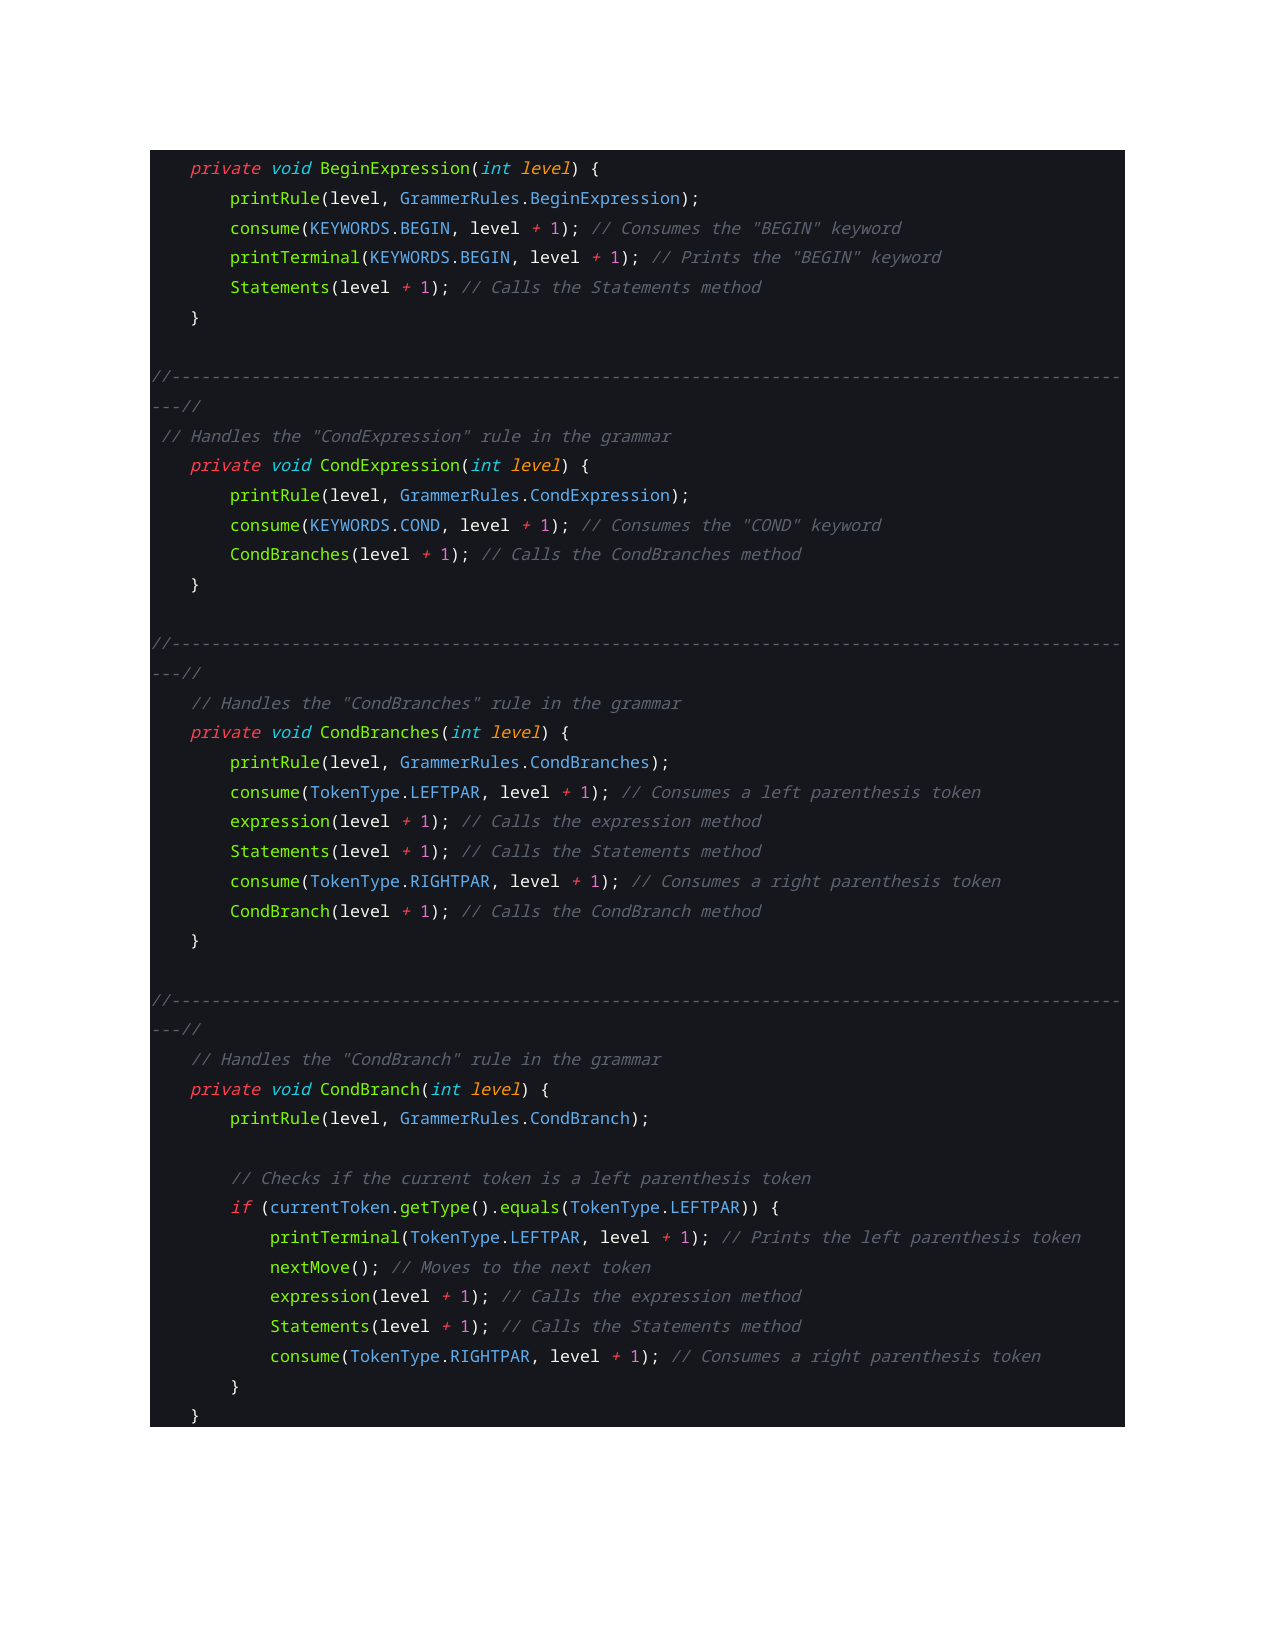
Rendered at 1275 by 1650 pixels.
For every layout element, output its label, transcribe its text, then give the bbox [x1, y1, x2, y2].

text private void BeginExpression(int level) { [150, 150, 1125, 180]
text } [150, 1397, 1125, 1427]
text consume(KEYWORDS.COND, level + 1); // Consumes the "COND" keyword [150, 506, 1125, 536]
text printRule(level, GrammerRules.CondBranches); [150, 744, 1125, 773]
text private void CondBranches(int level) { [150, 714, 1125, 744]
text nextMove(); // Moves to the next token [150, 1248, 1125, 1278]
text //--------------------------------------------------------------------------------------------------// [150, 328, 1125, 417]
text } [150, 298, 1125, 328]
text // Handles the "CondBranches" rule in the grammar [150, 684, 1125, 714]
text consume(TokenType.RIGHTPAR, level + 1); // Consumes a right parenthesis token [150, 1337, 1125, 1367]
text printTerminal(TokenType.LEFTPAR, level + 1); // Prints the left parenthesis token [150, 1219, 1125, 1248]
text consume(TokenType.LEFTPAR, level + 1); // Consumes a left parenthesis token [150, 773, 1125, 803]
text CondBranches(level + 1); // Calls the CondBranches method [150, 536, 1125, 566]
text Statements(level + 1); // Calls the Statements method [150, 833, 1125, 862]
text //--------------------------------------------------------------------------------------------------// [150, 595, 1125, 684]
text printRule(level, GrammerRules.BeginExpression); [150, 180, 1125, 209]
text } [150, 566, 1125, 595]
text //--------------------------------------------------------------------------------------------------// [150, 952, 1125, 1041]
text if (currentToken.getType().equals(TokenType.LEFTPAR)) { [150, 1189, 1125, 1219]
text CondBranch(level + 1); // Calls the CondBranch method [150, 892, 1125, 922]
text // Handles the "CondBranch" rule in the grammar [150, 1041, 1125, 1070]
text Statements(level + 1); // Calls the Statements method [150, 1308, 1125, 1337]
text printRule(level, GrammerRules.CondExpression); [150, 477, 1125, 506]
text private void CondExpression(int level) { [150, 447, 1125, 477]
text expression(level + 1); // Calls the expression method [150, 1278, 1125, 1308]
text } [150, 1367, 1125, 1397]
text printRule(level, GrammerRules.CondBranch); [150, 1100, 1125, 1130]
text // Handles the "CondExpression" rule in the grammar [150, 417, 1125, 447]
text consume(KEYWORDS.BEGIN, level + 1); // Consumes the "BEGIN" keyword [150, 209, 1125, 239]
text Statements(level + 1); // Calls the Statements method [150, 269, 1125, 298]
text // Checks if the current token is a left parenthesis token [150, 1159, 1125, 1189]
text consume(TokenType.RIGHTPAR, level + 1); // Consumes a right parenthesis token [150, 862, 1125, 892]
text expression(level + 1); // Calls the expression method [150, 803, 1125, 833]
text printTerminal(KEYWORDS.BEGIN, level + 1); // Prints the "BEGIN" keyword [150, 239, 1125, 269]
text private void CondBranch(int level) { [150, 1070, 1125, 1100]
text } [150, 922, 1125, 952]
